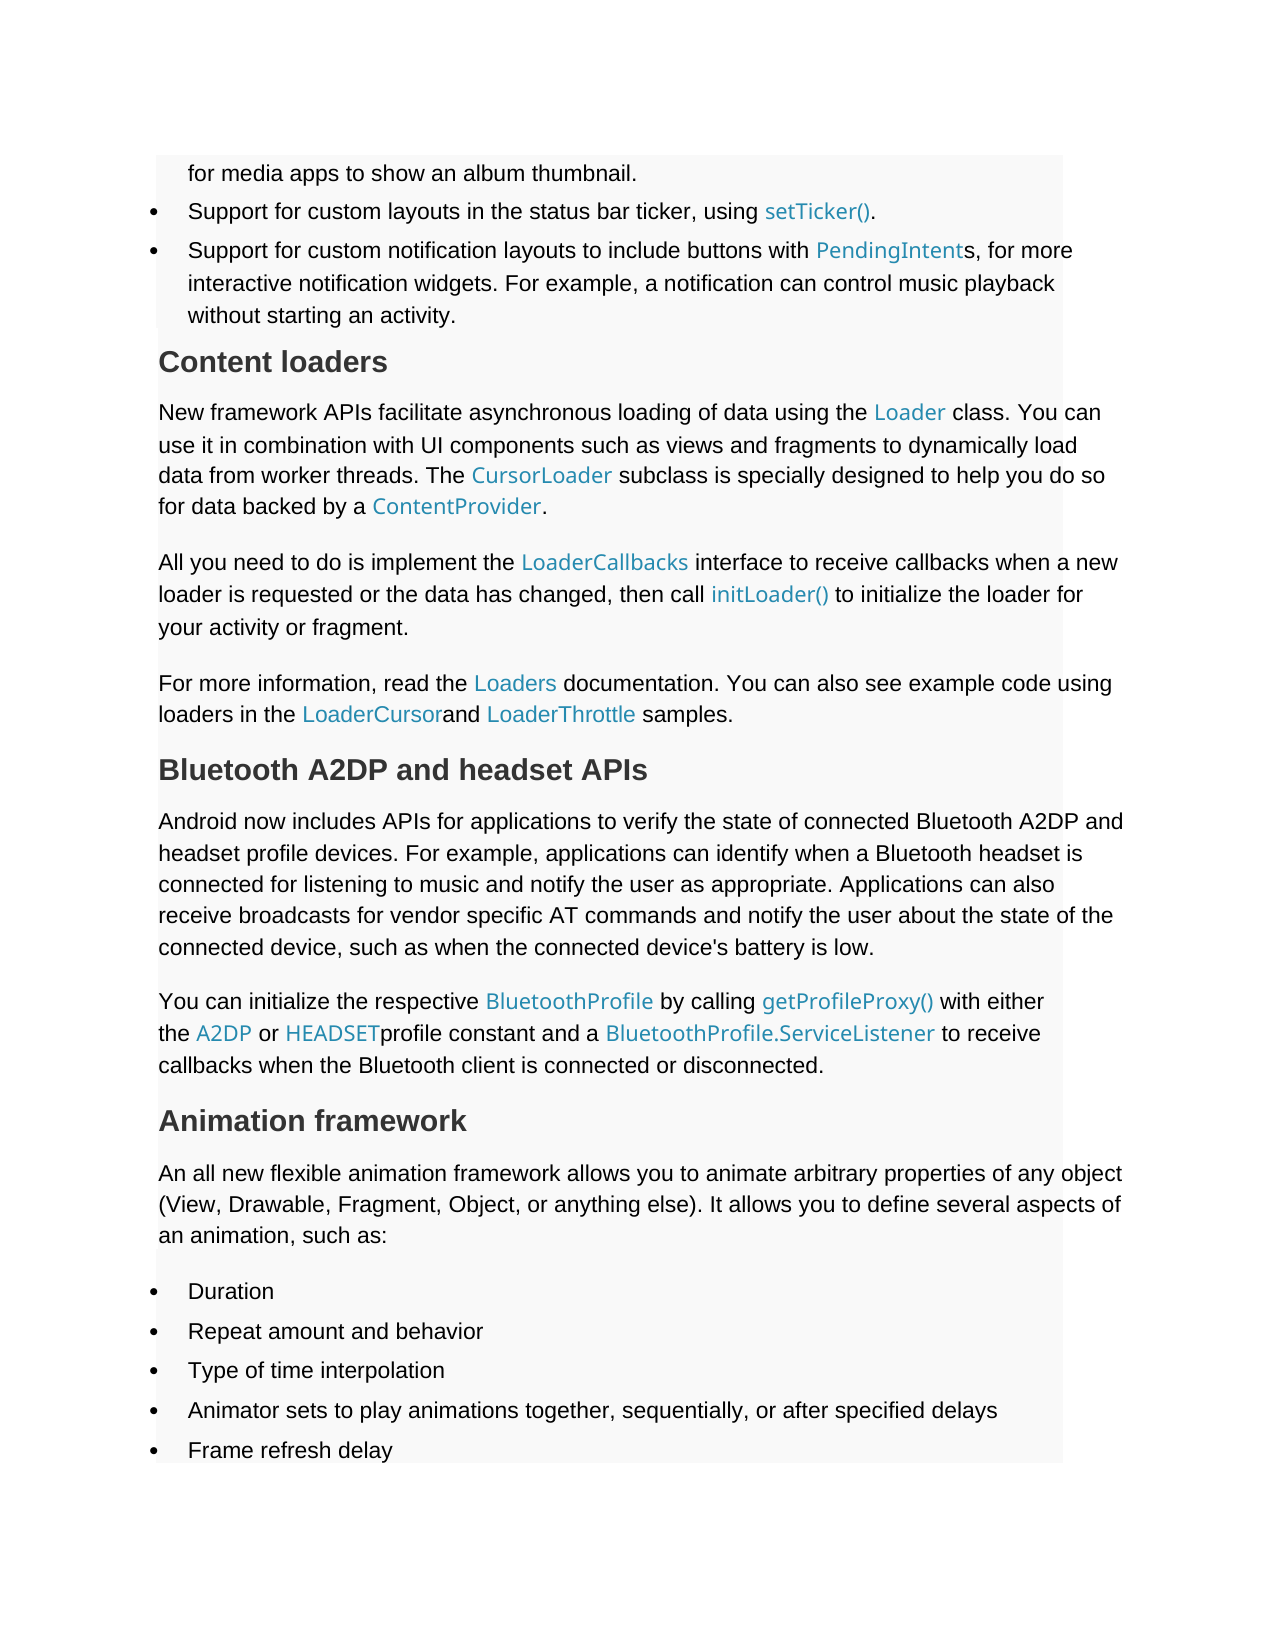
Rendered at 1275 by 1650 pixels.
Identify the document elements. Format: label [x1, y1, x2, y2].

table_cell [88, 150, 1062, 1476]
